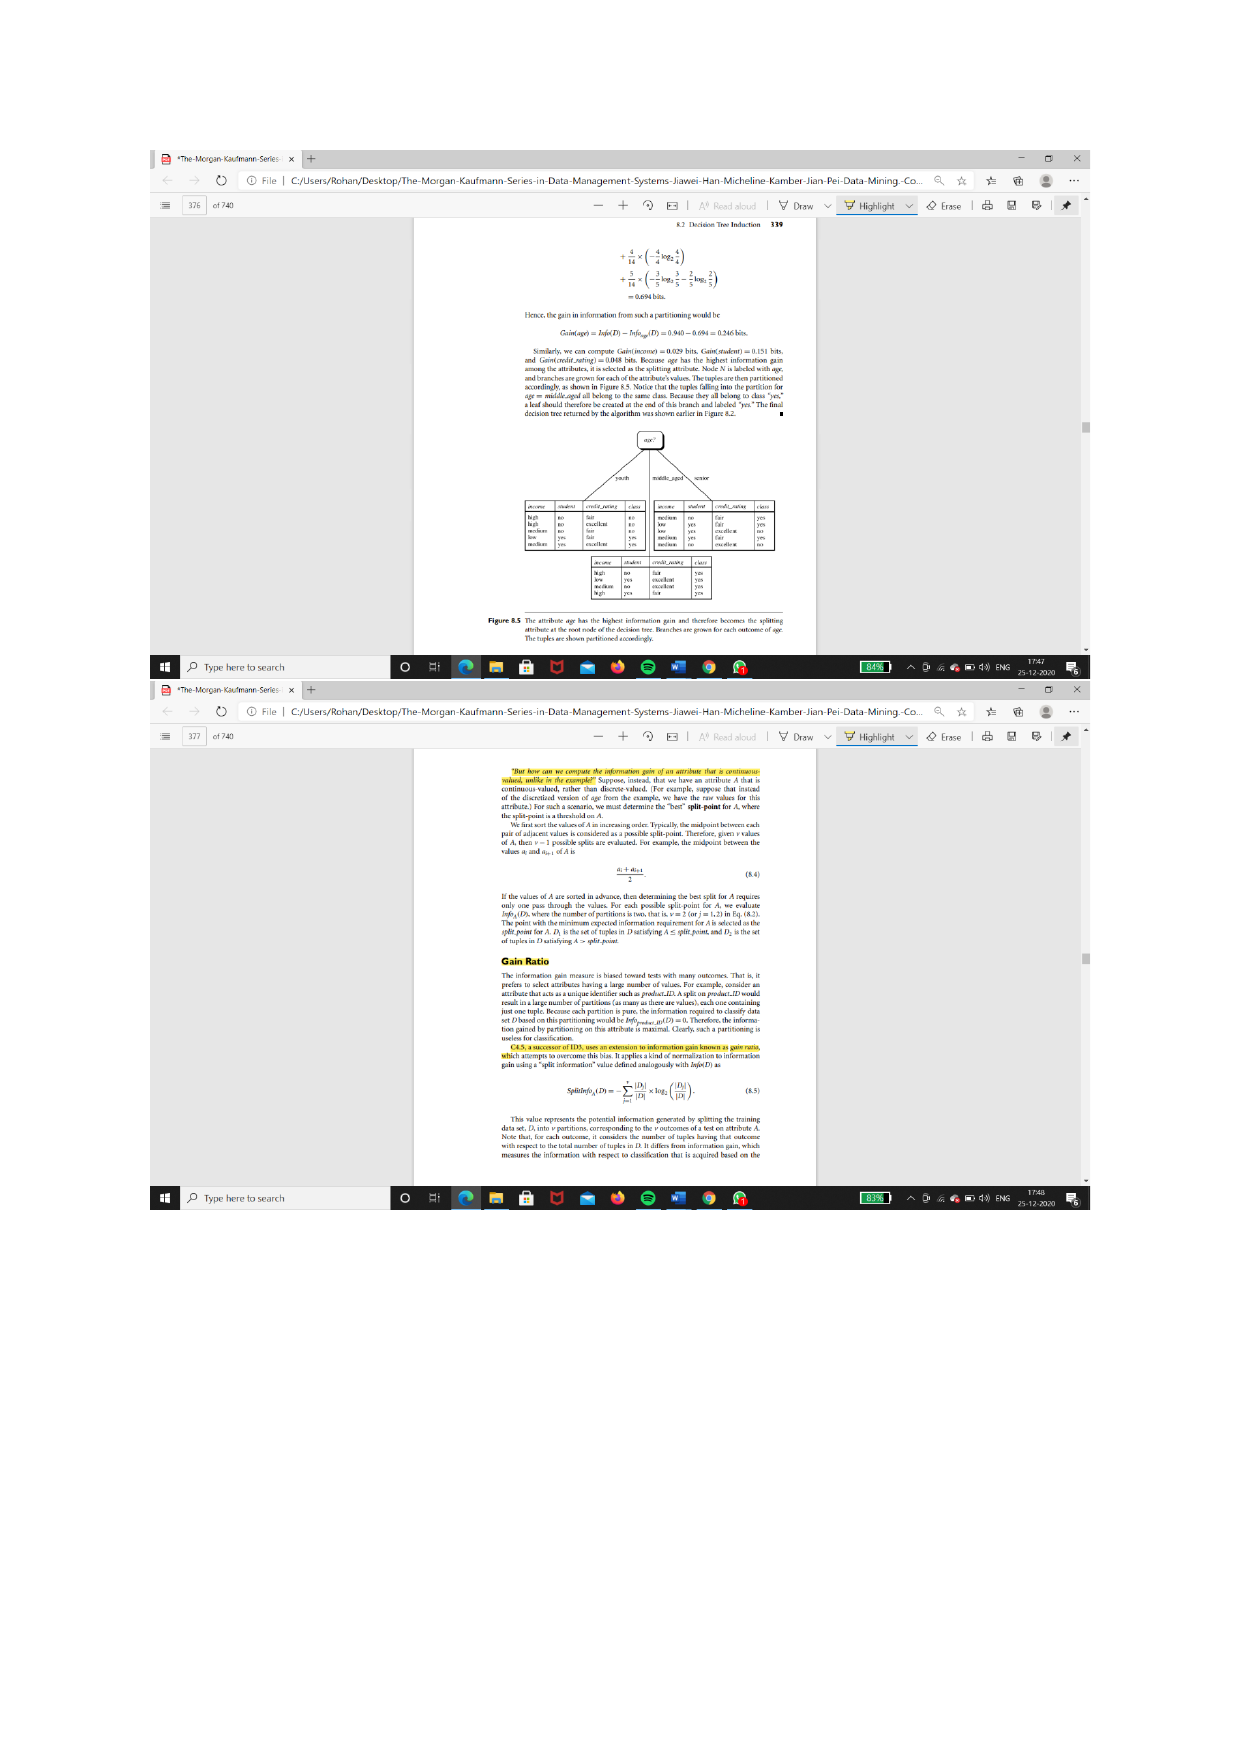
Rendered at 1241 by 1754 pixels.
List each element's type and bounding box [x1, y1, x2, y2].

picture [150, 681, 1091, 1210]
picture [150, 150, 1091, 679]
